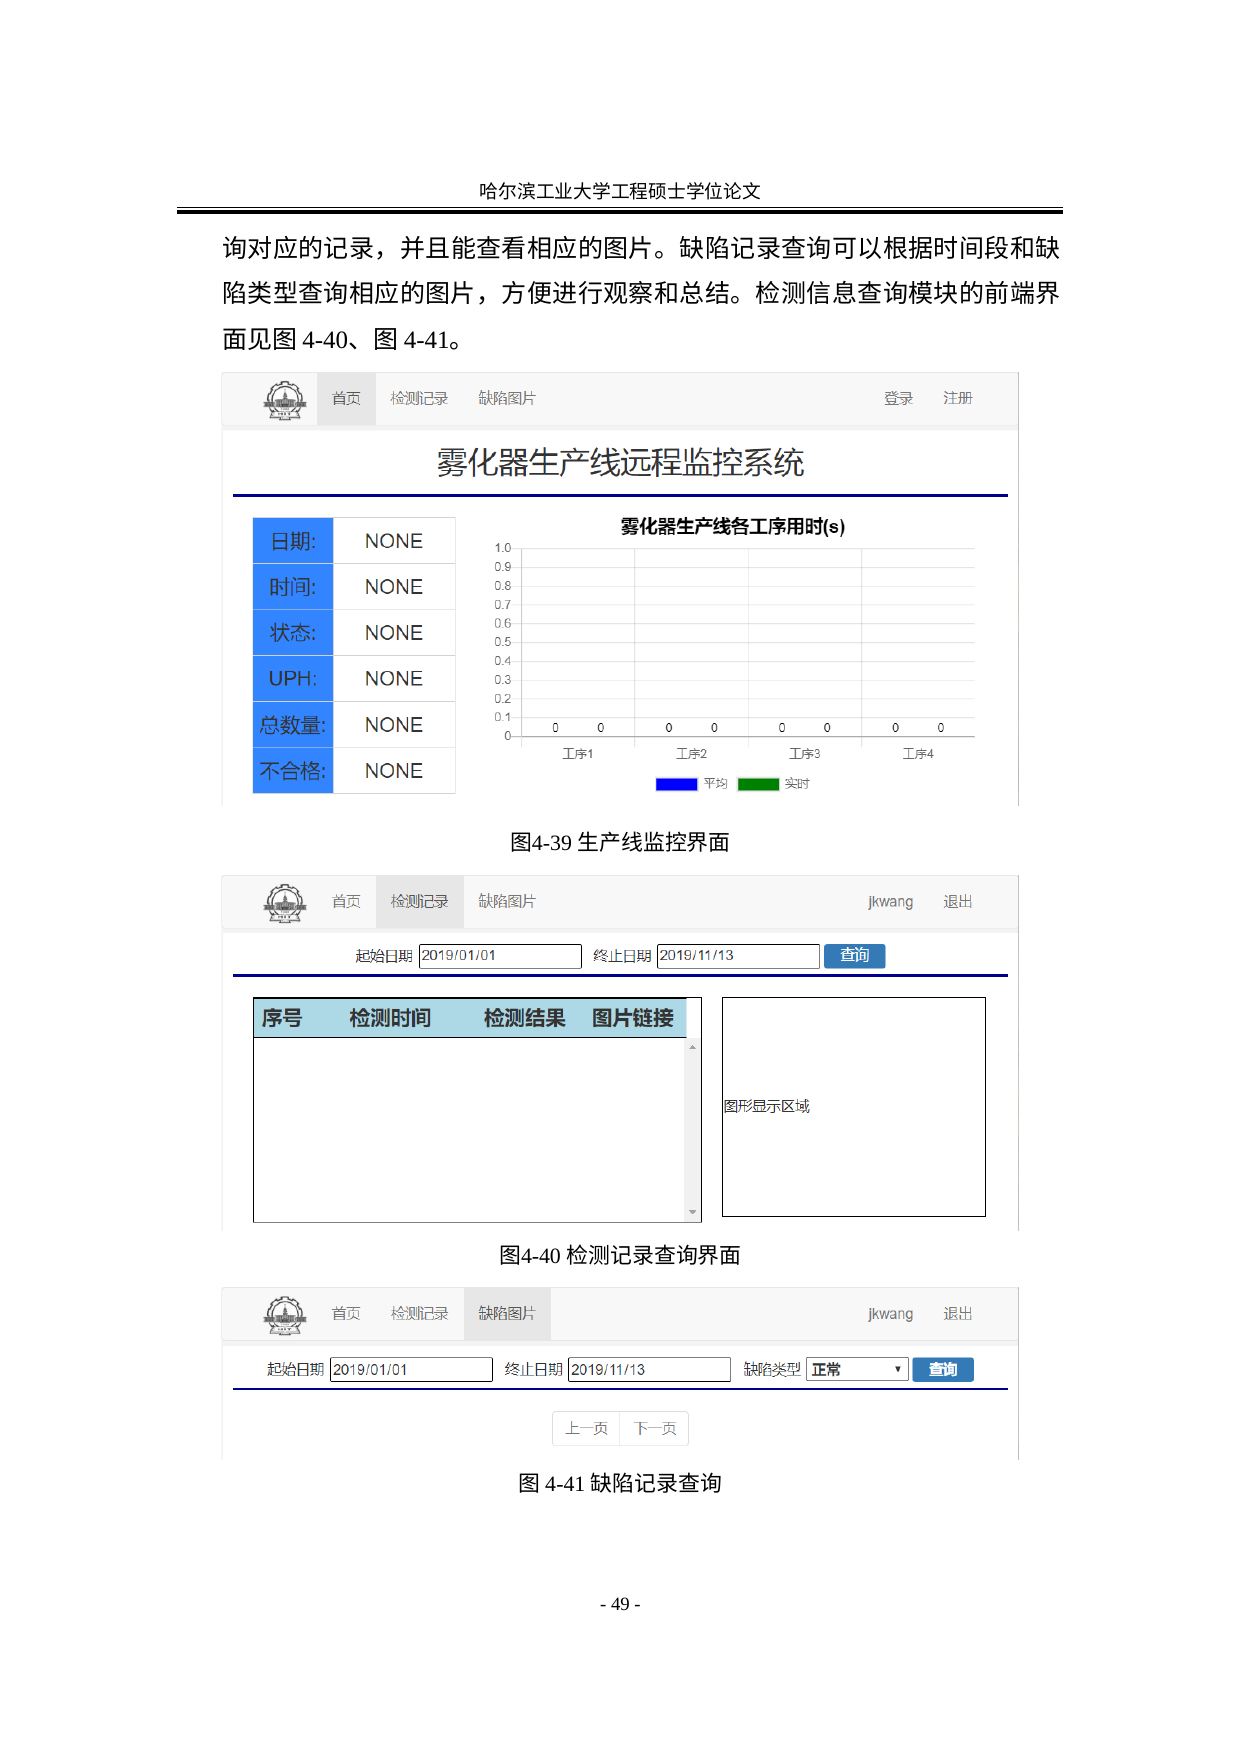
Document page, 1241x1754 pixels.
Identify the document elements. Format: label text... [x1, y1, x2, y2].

picture [221, 1287, 1019, 1460]
picture [221, 875, 1019, 1231]
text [222, 228, 1062, 355]
picture [221, 372, 1019, 806]
